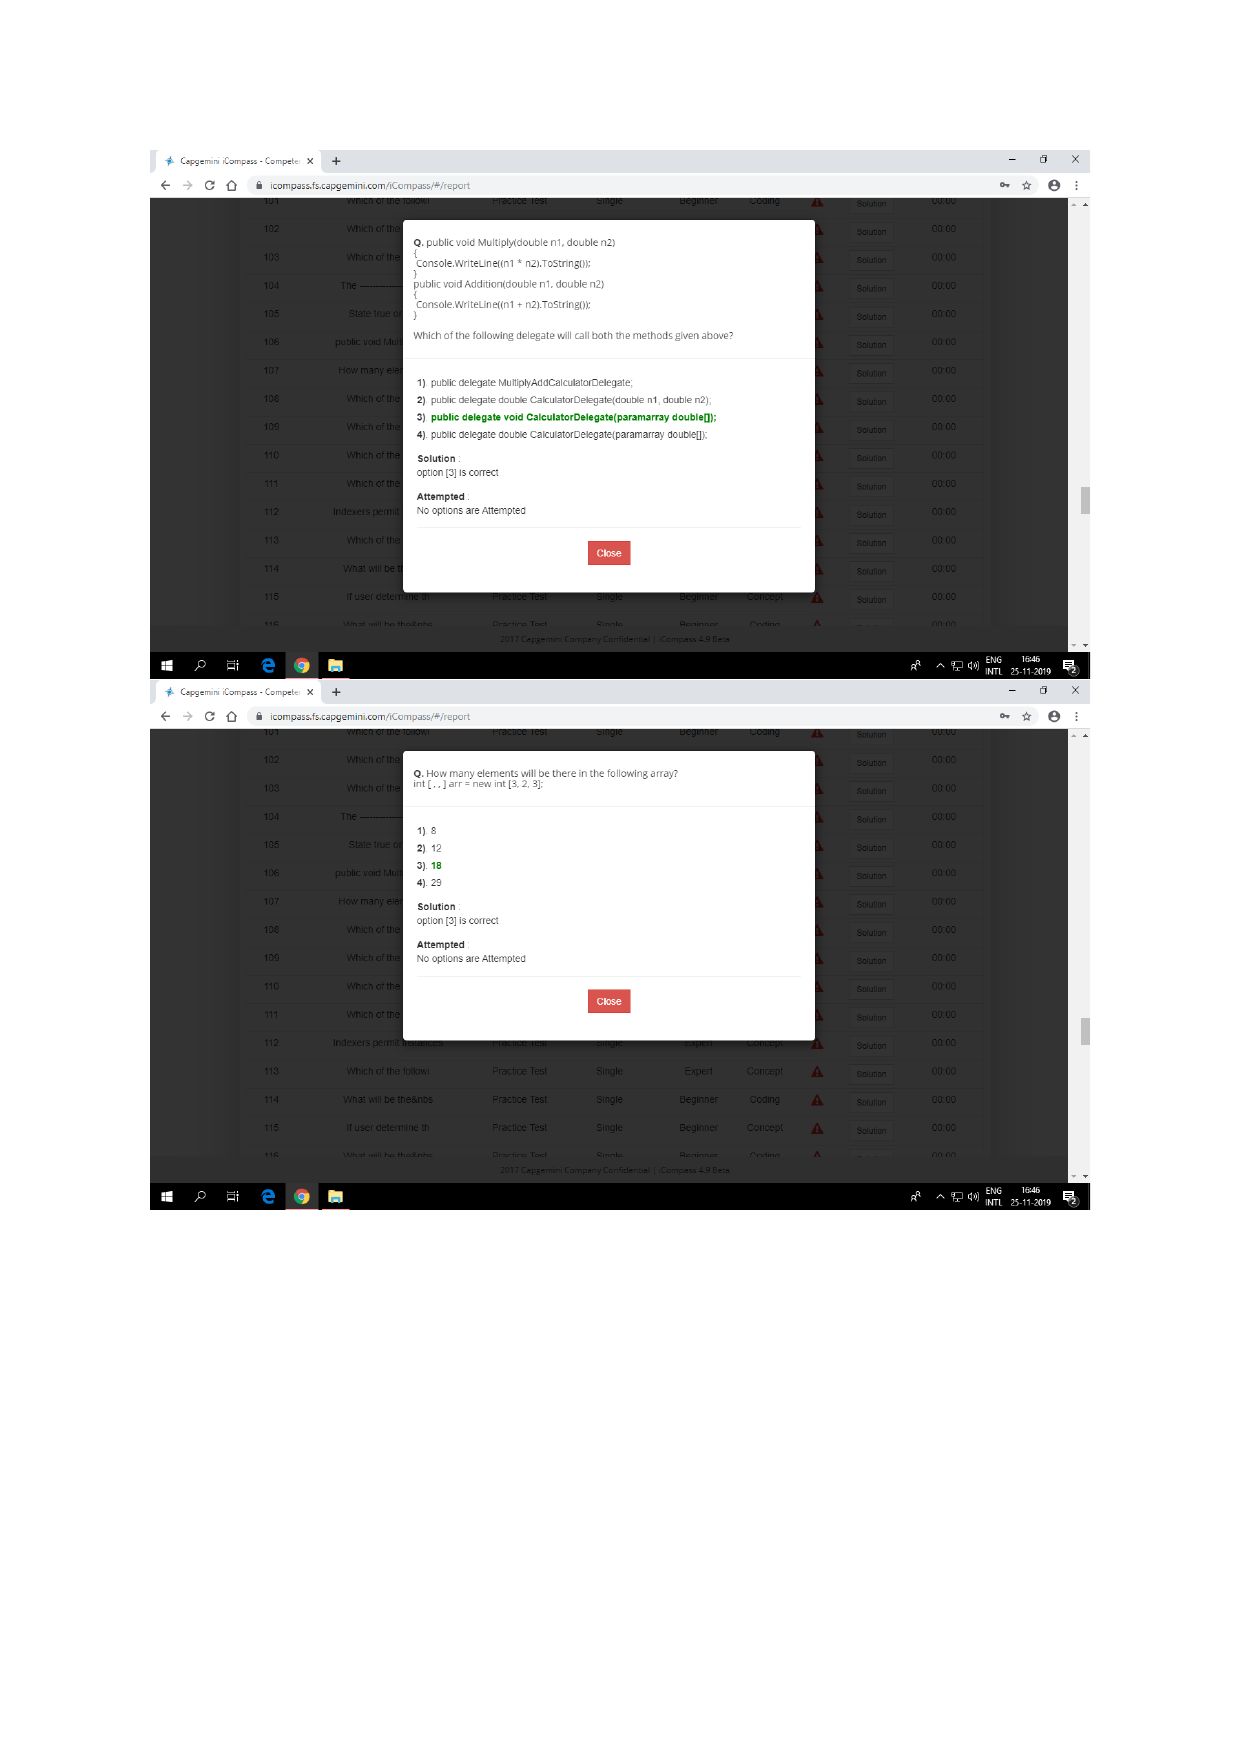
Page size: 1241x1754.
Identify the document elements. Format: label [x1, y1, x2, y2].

picture [150, 680, 1091, 1210]
picture [150, 150, 1091, 679]
